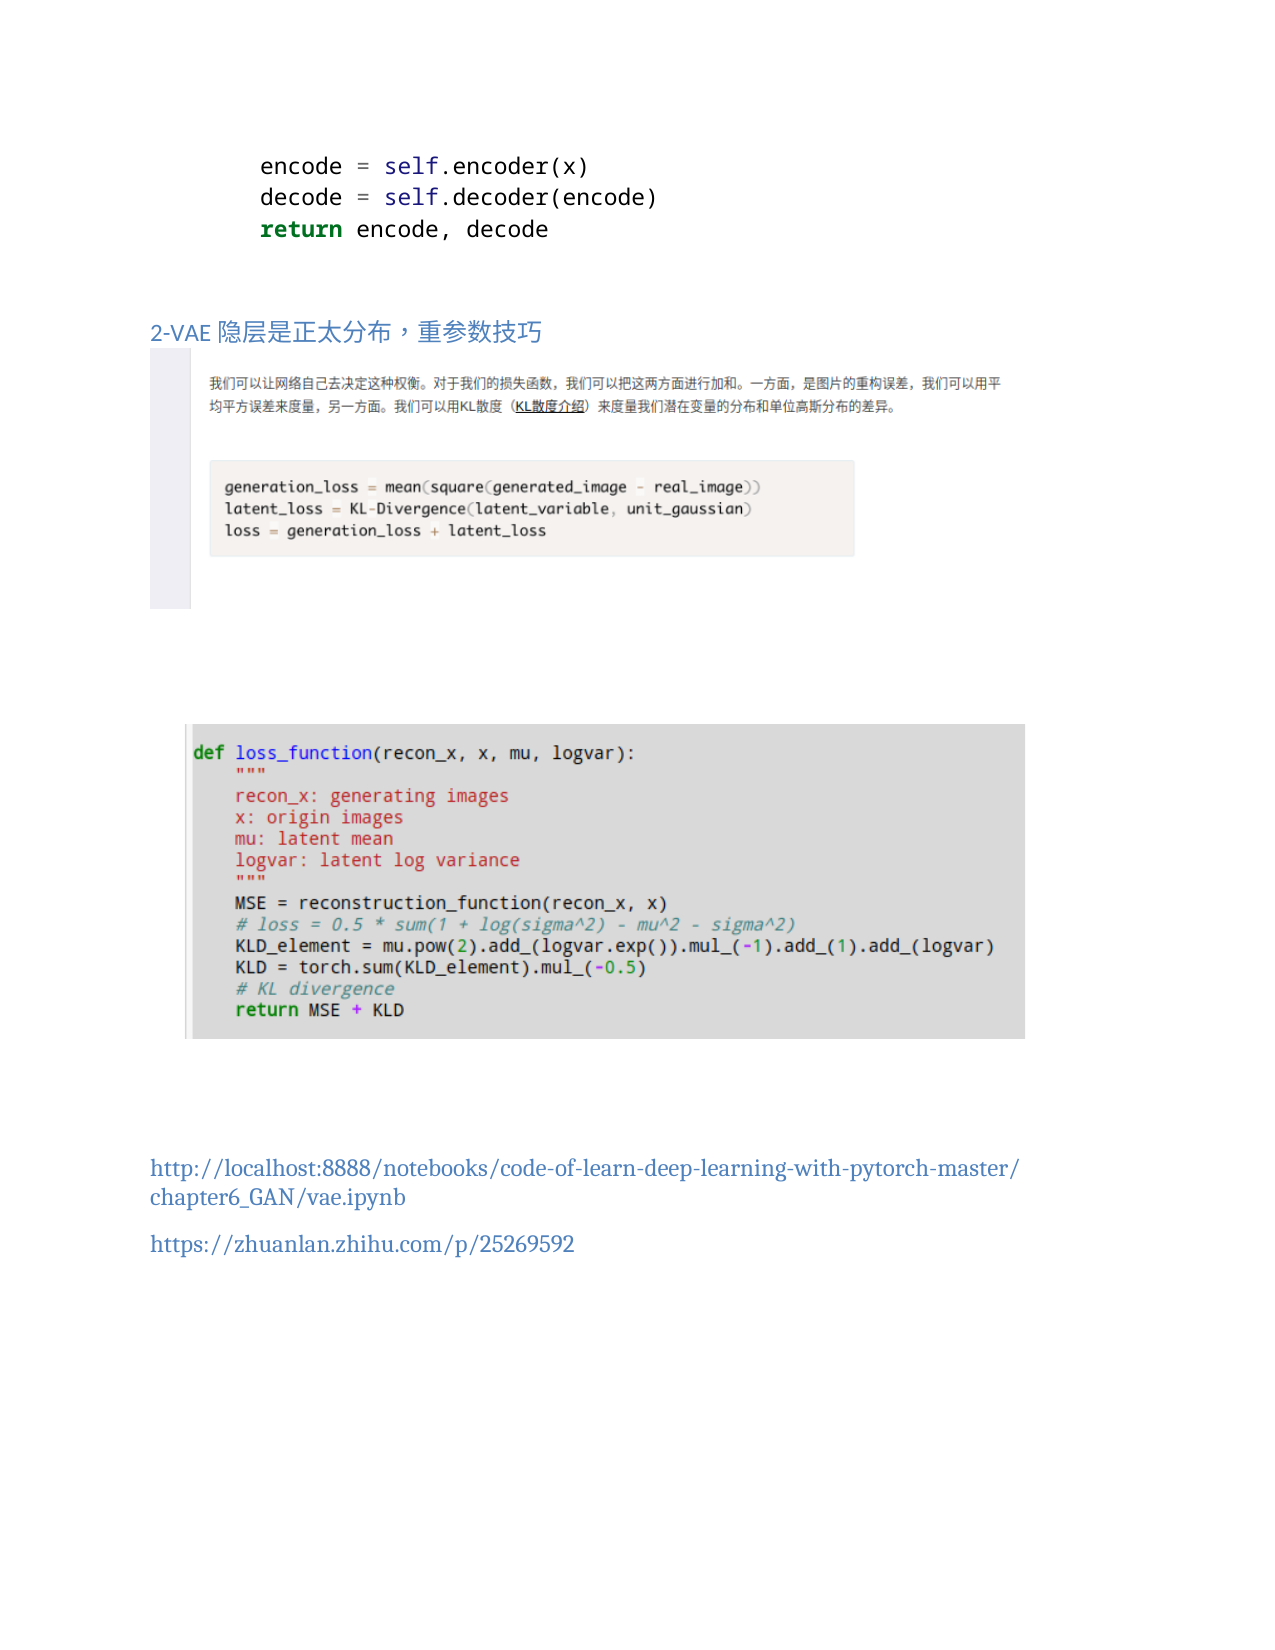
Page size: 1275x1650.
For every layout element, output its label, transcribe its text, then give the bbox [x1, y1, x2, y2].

subtitle 2-VAE 隐层是正太分布，重参数技巧 [150, 314, 1125, 348]
picture [150, 724, 1025, 1039]
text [150, 150, 1125, 244]
text http://localhost:8888/notebooks/code-of-learn-deep-learning-with-pytorch-master/chapter6_GAN/vae.ipynb [150, 1154, 1125, 1212]
text https://zhuanlan.zhihu.com/p/25269592 [150, 1230, 1125, 1259]
picture [150, 348, 1025, 609]
